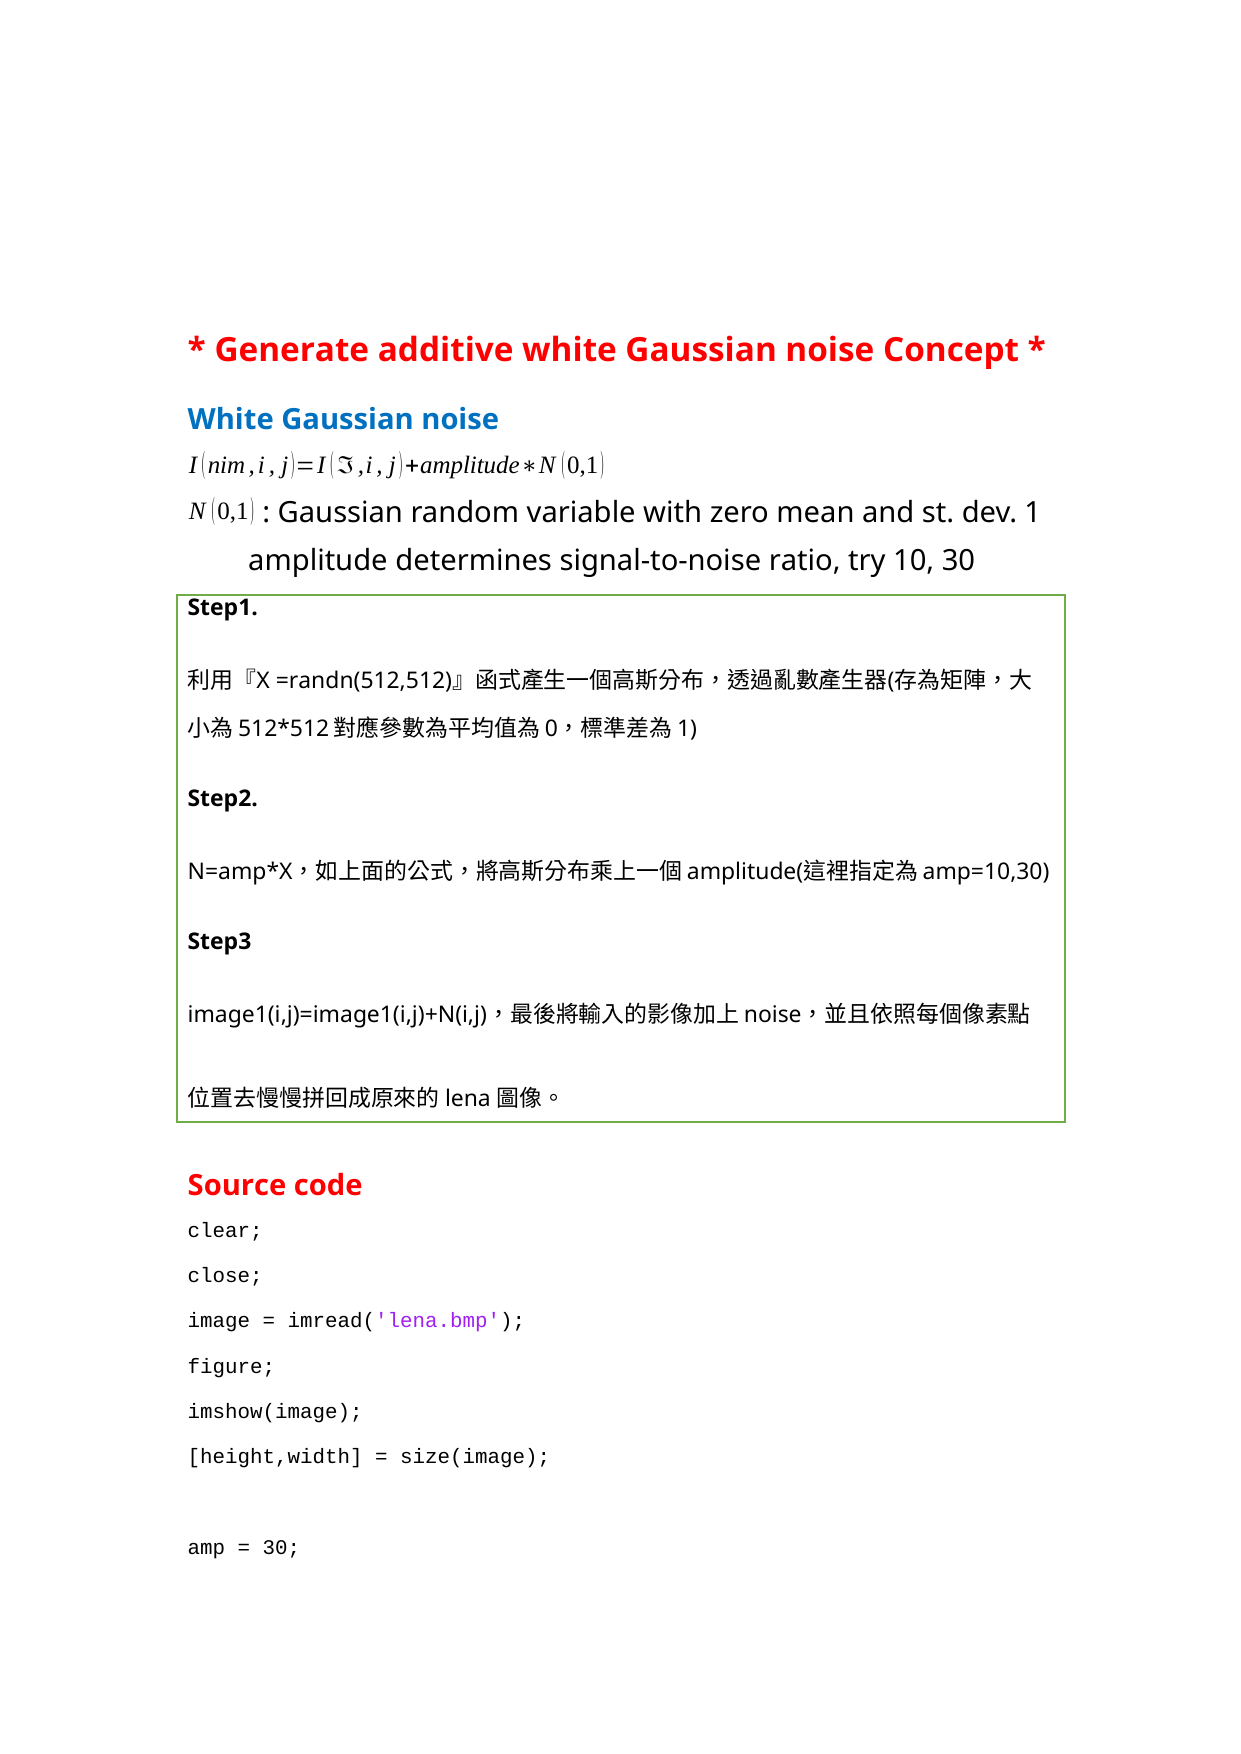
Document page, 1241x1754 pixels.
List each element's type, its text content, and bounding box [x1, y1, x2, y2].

text Step3 [187, 920, 1053, 962]
text imshow(image); [187, 1392, 1053, 1433]
text N=amp*X，如上面的公式，將高斯分布乘上一個amplitude(這裡指定為amp=10,30) [187, 848, 1053, 890]
text clear; [187, 1211, 1053, 1253]
text [height,width] = size(image); [187, 1437, 1053, 1479]
text White Gaussian noise [187, 397, 1053, 439]
text : Gaussian random variable with zero mean and st. dev. 1 [187, 491, 1053, 533]
text 利用『X =randn(512,512)』函式產生一個高斯分布，透過亂數產生器(存為矩陣，大小為512*512對應參數為平均值為0，標準差為1) [187, 657, 1053, 747]
text Source code [187, 1163, 1053, 1205]
text close; [187, 1256, 1053, 1298]
text image = imread('lena.bmp'); [187, 1301, 1053, 1343]
text Step1. [187, 586, 1053, 628]
text * Generate additive white Gaussian noise Concept * [187, 307, 1053, 390]
text figure; [187, 1347, 1053, 1388]
text amplitude determines signal-to-noise ratio, try 10, 30 [187, 538, 1053, 580]
text Step2. [187, 777, 1053, 819]
text image1(i,j)=image1(i,j)+N(i,j)，最後將輸入的影像加上noise，並且依照每個像素點位置去慢慢拼回成原來的 lena 圖像。 [187, 991, 1053, 1129]
text amp = 30; [187, 1528, 1053, 1570]
